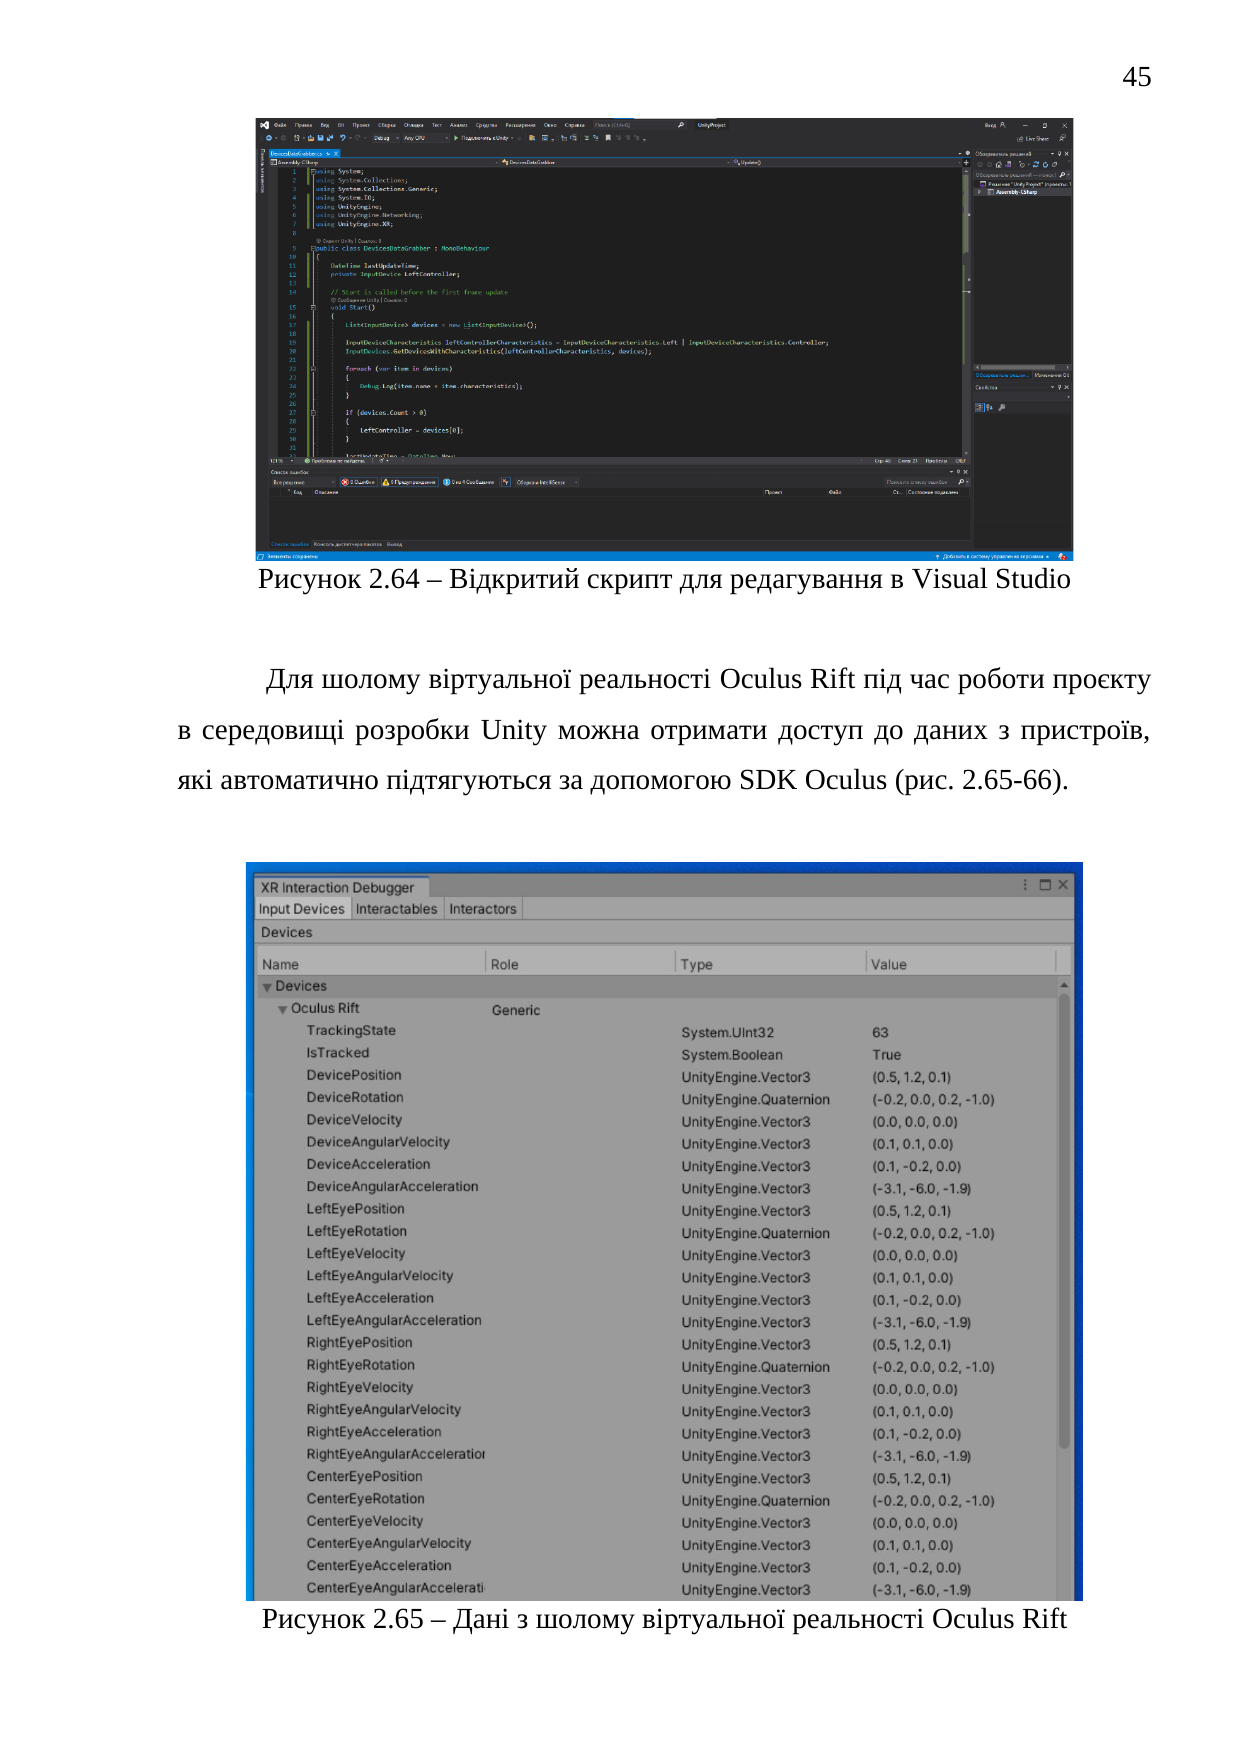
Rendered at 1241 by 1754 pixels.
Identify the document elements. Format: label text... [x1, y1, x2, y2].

text Відкритий скрипт для редагування в Visual Studio [177, 561, 1152, 594]
text Дані з шолому віртуальної реальності Oculus Rift [177, 1601, 1152, 1634]
picture [245, 862, 1083, 1601]
picture [255, 118, 1074, 561]
text Для шолому віртуальної реальності Oculus Rift під час роботи проєкту в середовищі розробки Unity можна отримати доступ до даних з пристроїв, які автоматично підтягуються за допомогою SDK Oculus (рис. 2.65-66). [177, 662, 1152, 796]
